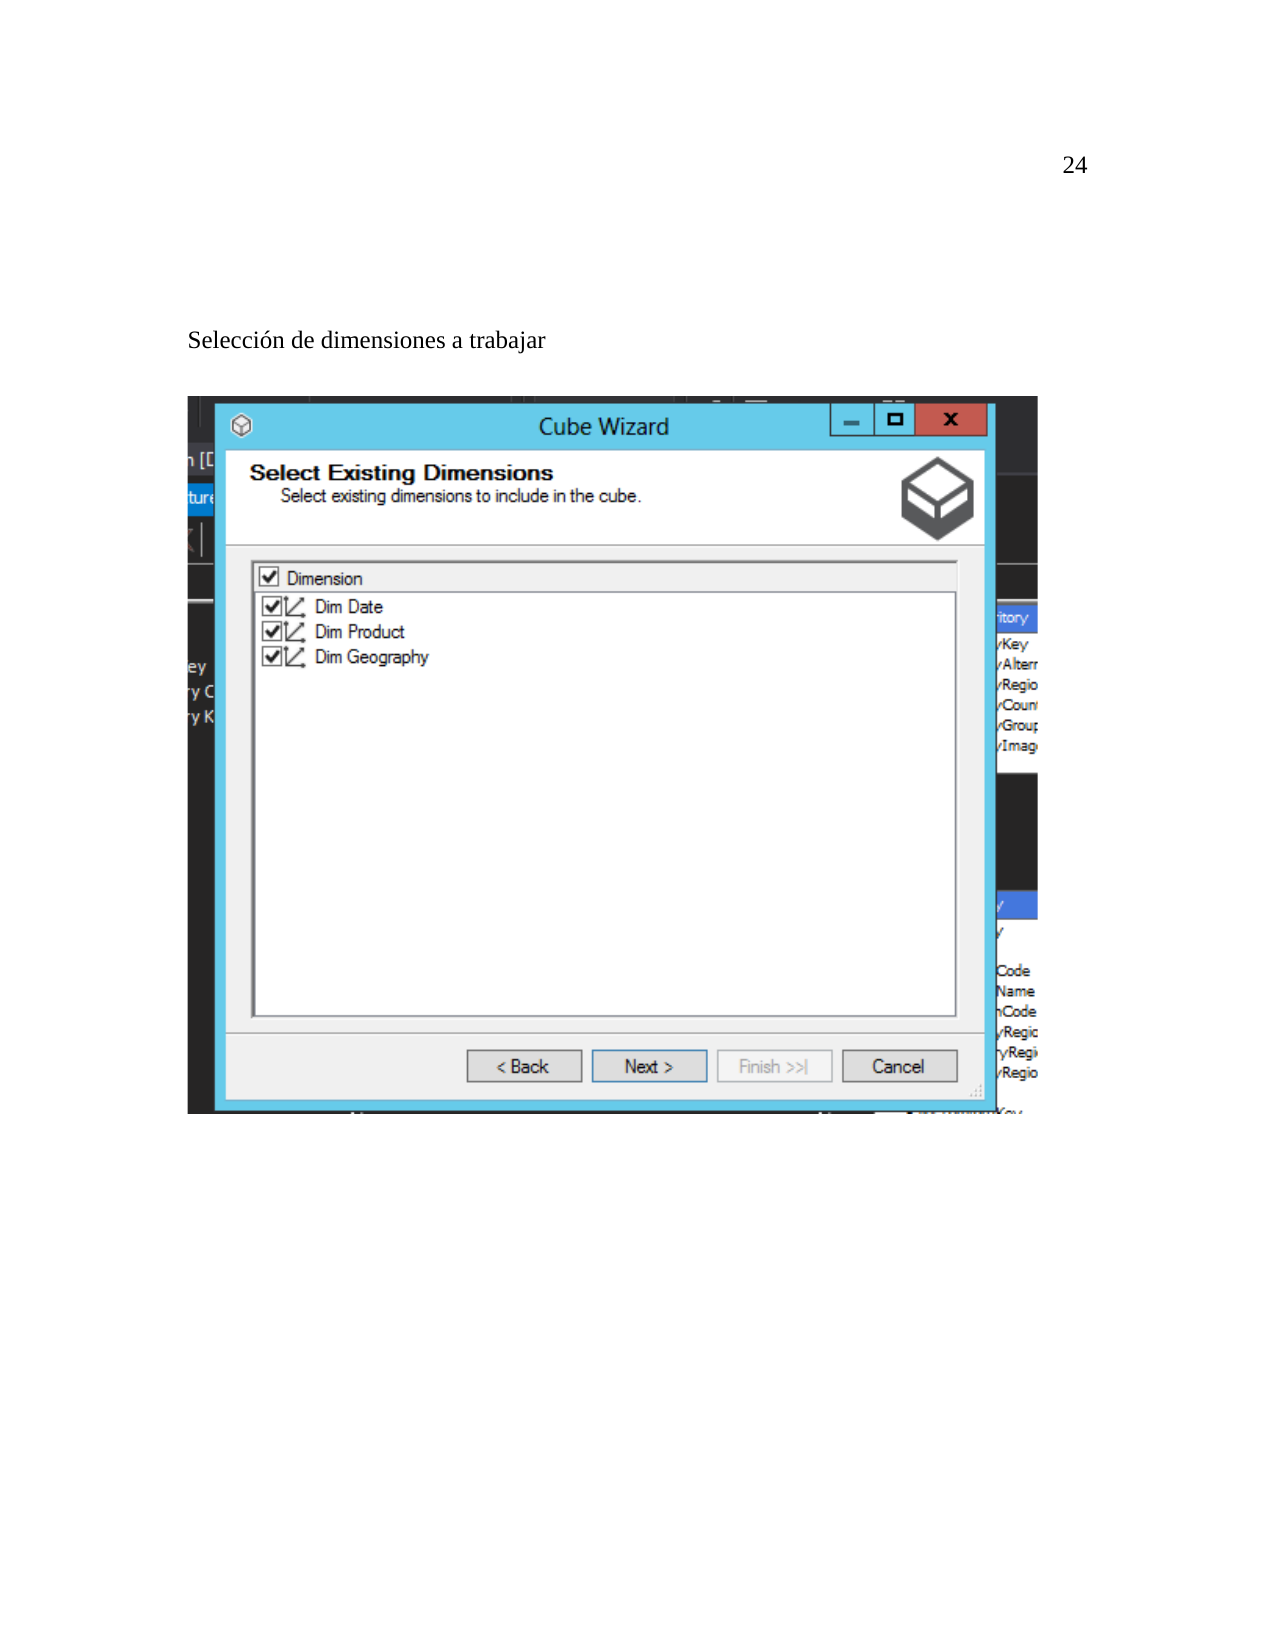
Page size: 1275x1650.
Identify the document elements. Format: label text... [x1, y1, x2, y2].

subtitle Selección de dimensiones a trabajar [187, 325, 1087, 354]
picture [187, 396, 1038, 1114]
